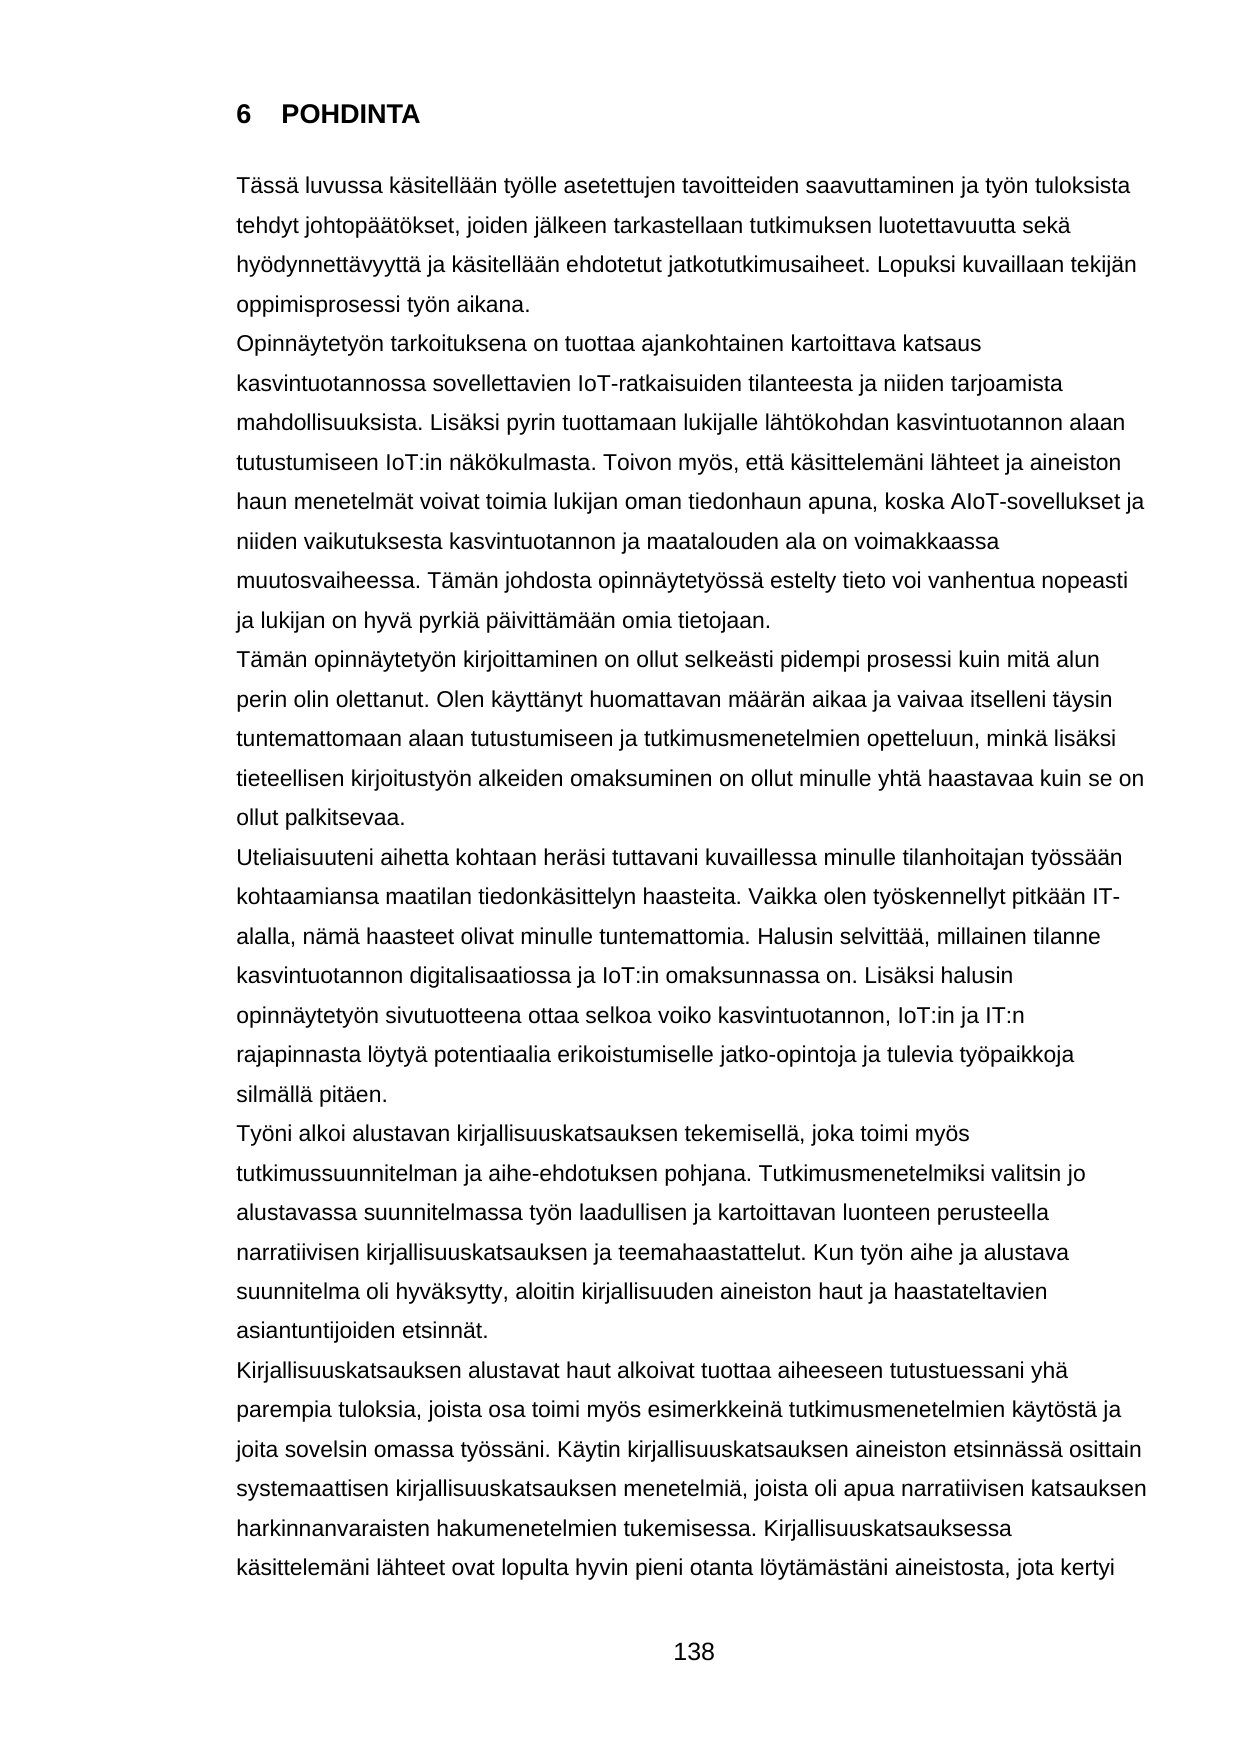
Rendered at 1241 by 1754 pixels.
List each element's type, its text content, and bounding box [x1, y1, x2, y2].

text Tämän opinnäytetyön kirjoittaminen on ollut selkeästi pidempi prosessi kuin mitä alun perin olin olettanut. Olen käyttänyt huomattavan määrän aikaa ja vaivaa itselleni täysin tuntemattomaan alaan tutustumiseen ja tutkimusmenetelmien opetteluun, minkä lisäksi tieteellisen kirjoitustyön alkeiden omaksuminen on ollut minulle yhtä haastavaa kuin se on ollut palkitsevaa. [236, 646, 1152, 831]
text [236, 1357, 1152, 1581]
subtitle POHDINTA [236, 98, 1152, 130]
text Uteliaisuuteni aihetta kohtaan heräsi tuttavani kuvaillessa minulle tilanhoitajan työssään kohtaamiansa maatilan tiedonkäsittelyn haasteita. Vaikka olen työskennellyt pitkään IT-alalla, nämä haasteet olivat minulle tuntemattomia. Halusin selvittää, millainen tilanne kasvintuotannon digitalisaatiossa ja IoT:in omaksunnassa on. Lisäksi halusin opinnäytetyön sivutuotteena ottaa selkoa voiko kasvintuotannon, IoT:in ja IT:n rajapinnasta löytyä potentiaalia erikoistumiselle jatko-opintoja ja tulevia työpaikkoja silmällä pitäen. [236, 844, 1152, 1107]
text Opinnäytetyön tarkoituksena on tuottaa ajankohtainen kartoittava katsaus kasvintuotannossa sovellettavien IoT-ratkaisuiden tilanteesta ja niiden tarjoamista mahdollisuuksista. Lisäksi pyrin tuottamaan lukijalle lähtökohdan kasvintuotannon alaan tutustumiseen IoT:in näkökulmasta. Toivon myös, että käsittelemäni lähteet ja aineiston haun menetelmät voivat toimia lukijan oman tiedonhaun apuna, koska AIoT-sovellukset ja niiden vaikutuksesta kasvintuotannon ja maatalouden ala on voimakkaassa muutosvaiheessa. Tämän johdosta opinnäytetyössä estelty tieto voi vanhentua nopeasti ja lukijan on hyvä pyrkiä päivittämään omia tietojaan. [236, 330, 1152, 633]
text Työni alkoi alustavan kirjallisuuskatsauksen tekemisellä, joka toimi myös tutkimussuunnitelman ja aihe-ehdotuksen pohjana. Tutkimusmenetelmiksi valitsin jo alustavassa suunnitelmassa työn laadullisen ja kartoittavan luonteen perusteella narratiivisen kirjallisuuskatsauksen ja teemahaastattelut. Kun työn aihe ja alustava suunnitelma oli hyväksytty, aloitin kirjallisuuden aineiston haut ja haastateltavien asiantuntijoiden etsinnät. [236, 1120, 1152, 1344]
text Tässä luvussa käsitellään työlle asetettujen tavoitteiden saavuttaminen ja työn tuloksista tehdyt johtopäätökset, joiden jälkeen tarkastellaan tutkimuksen luotettavuutta sekä hyödynnettävyyttä ja käsitellään ehdotetut jatkotutkimusaiheet. Lopuksi kuvaillaan tekijän oppimisprosessi työn aikana. [236, 172, 1152, 317]
